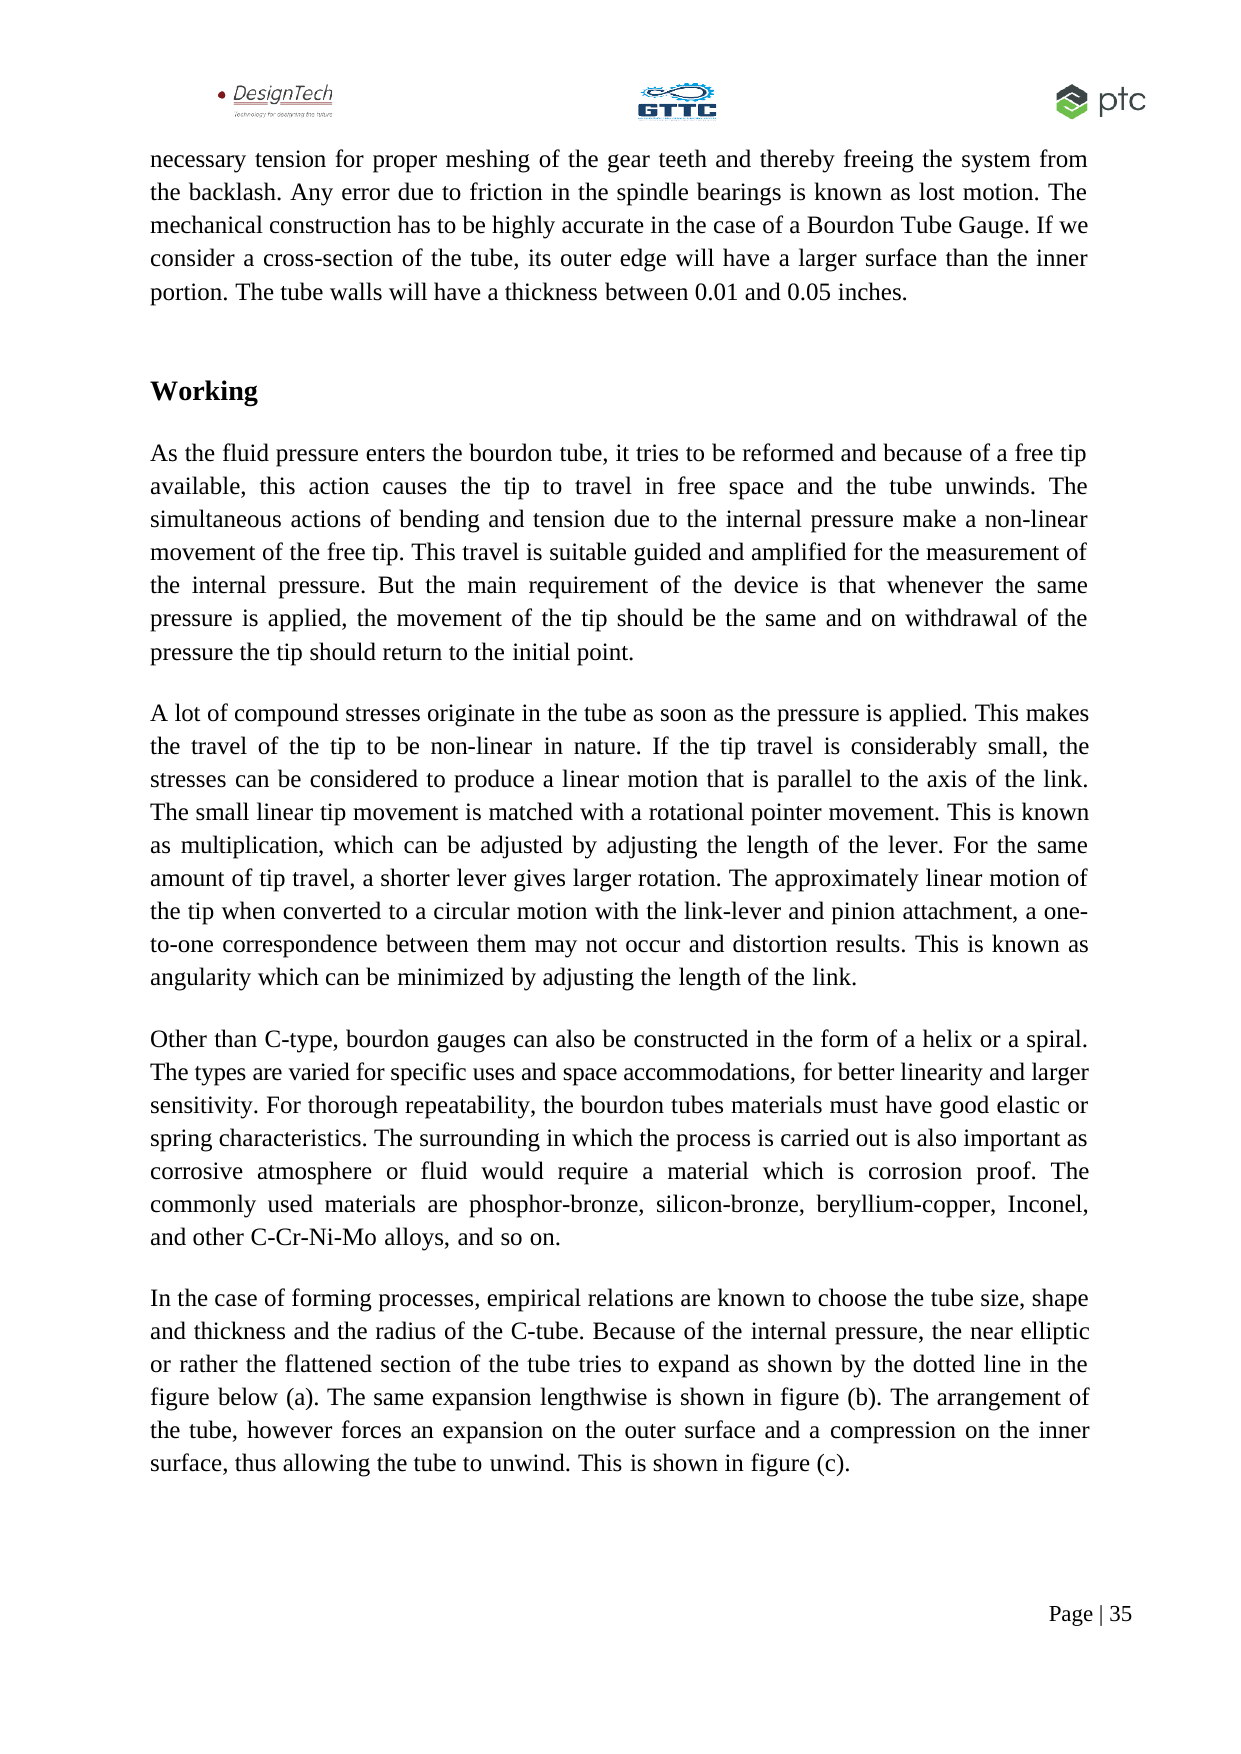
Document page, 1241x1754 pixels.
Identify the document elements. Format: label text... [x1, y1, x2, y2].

text A lot of compound stresses originate in the tube as soon as the pressure is applied. This makes the travel of the tip to be non-linear in nature. If the tip travel is considerably small, the stresses can be considered to produce a linear motion that is parallel to the axis of the link. The small linear tip movement is matched with a rotational pointer movement. This is known as multiplication, which can be adjusted by adjusting the length of the lever. For the same amount of tip travel, a shorter lever gives larger rotation. The approximately linear motion of the tip when converted to a circular motion with the link-lever and pinion attachment, a one-to-one correspondence between them may not occur and distortion results. This is known as angularity which can be minimized by adjusting the length of the link. [150, 698, 1089, 991]
text Other than C-type, bourdon gauges can also be constructed in the form of a helix or a spiral. The types are varied for specific uses and space accommodations, for better linearity and larger sensitivity. For thorough repeatability, the bourdon tubes materials must have good elastic or spring characteristics. The surrounding in which the process is carried out is also important as corrosive atmosphere or fluid would require a material which is corrosion proof. The commonly used materials are phosphor-bronze, silicon-bronze, beryllium-copper, Inconel, and other C-Cr-Ni-Mo alloys, and so on. [150, 1024, 1089, 1251]
picture [218, 84, 333, 118]
subtitle Working [150, 374, 1132, 406]
picture [638, 83, 717, 121]
text necessary tension for proper meshing of the gear teeth and thereby freeing the system from the backlash. Any error due to friction in the spindle bearings is known as lost motion. The mechanical construction has to be highly accurate in the case of a Bourdon Tube Gauge. If we consider a cross-section of the tube, its outer edge will have a larger surface than the inner portion. The tube walls will have a thickness between 0.01 and 0.05 inches. [150, 144, 1088, 305]
text In the case of forming processes, empirical relations are known to choose the tube size, shape and thickness and the radius of the C-tube. Because of the internal pressure, the near elliptic or rather the flattened section of the tube tries to expand as shown by the dotted line in the figure below (a). The same expansion lengthwise is shown in figure (b). The arrangement of the tube, however forces an expansion on the outer surface and a compression on the inner surface, thus allowing the tube to unwind. This is shown in figure (c). [150, 1283, 1090, 1477]
text As the fluid pressure enters the bourdon tube, it tries to be reformed and because of a free tip available, this action causes the tip to travel in free space and the tube unwinds. The simultaneous actions of bending and tension due to the internal pressure make a non-linear movement of the free tip. This travel is suitable guided and amplified for the measurement of the internal pressure. But the main requirement of the device is that whenever the same pressure is applied, the movement of the tip should be the same and on withdrawal of the pressure the tip should return to the initial point. [150, 438, 1088, 665]
picture [1056, 83, 1146, 120]
